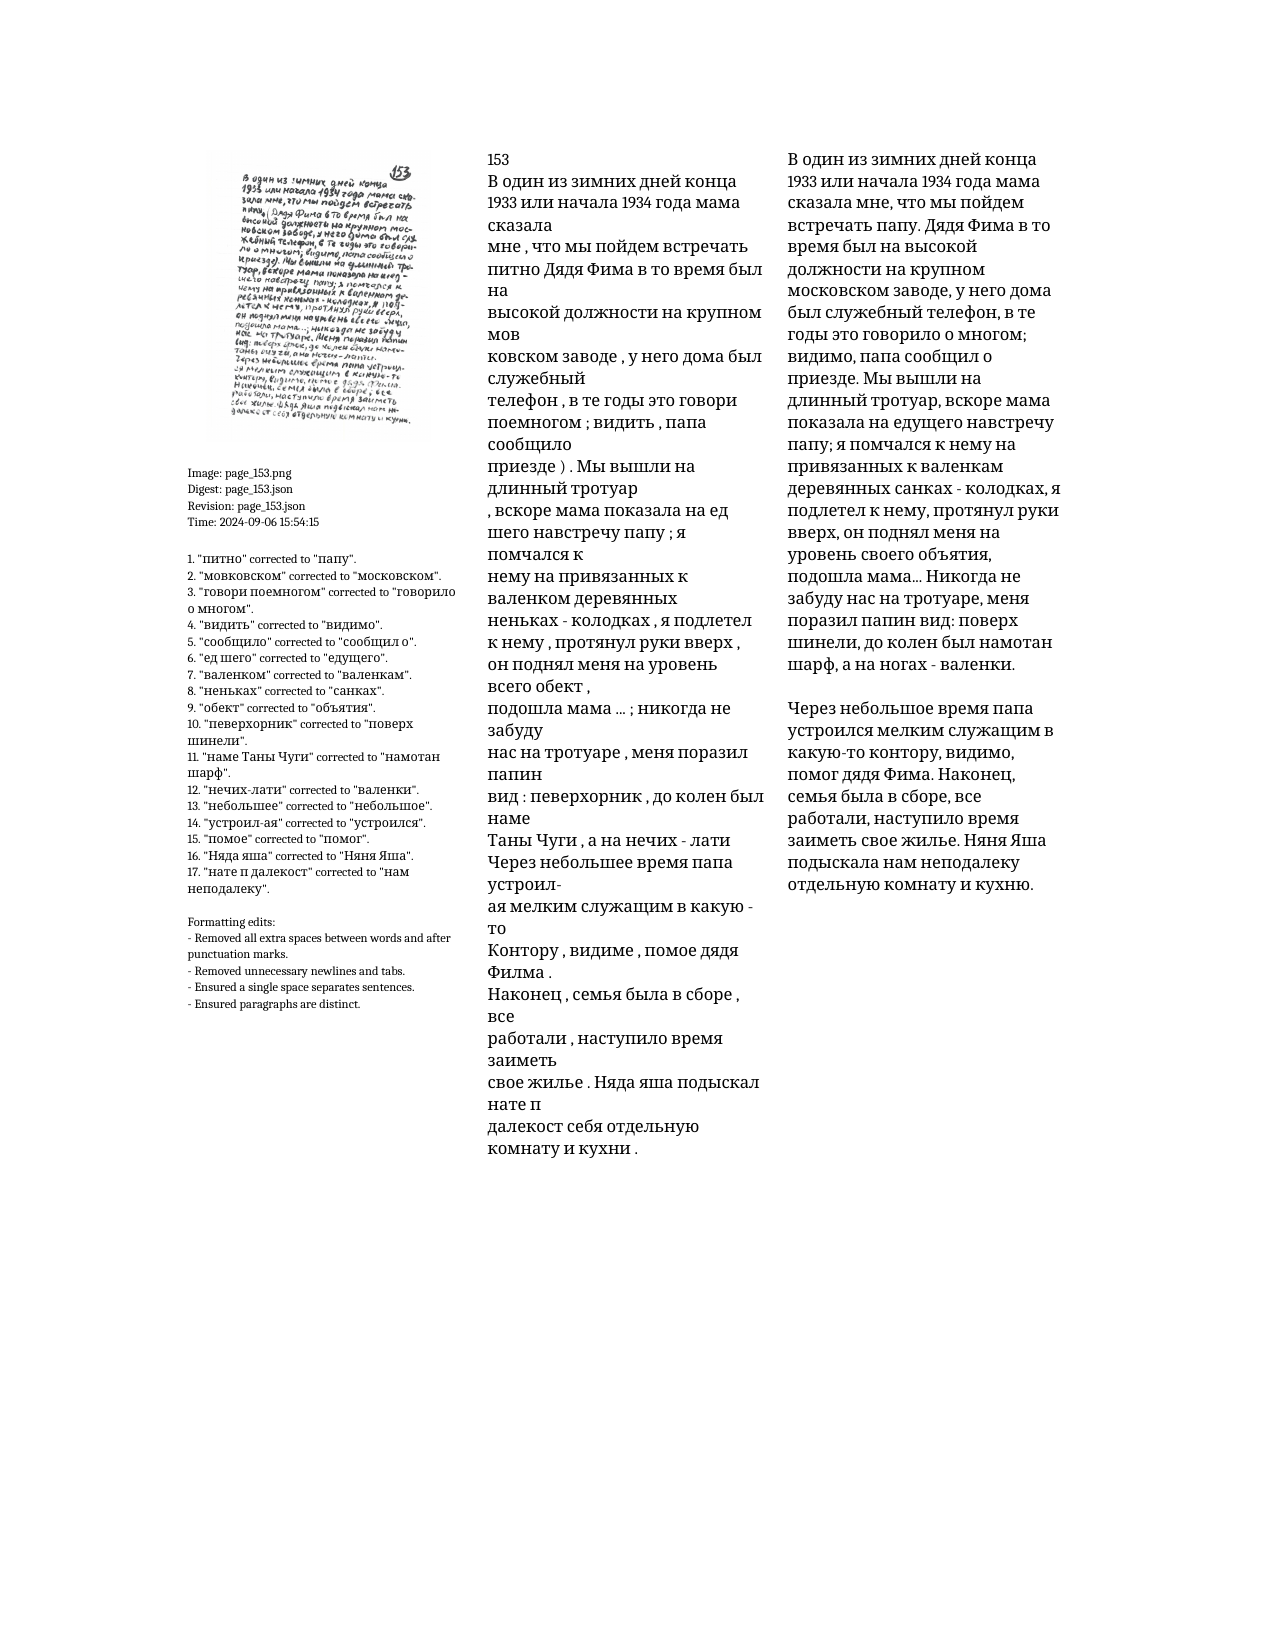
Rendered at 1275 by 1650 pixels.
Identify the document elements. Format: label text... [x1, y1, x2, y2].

table_header 153 В один из зимних дней конца 1933 или начала 1934 года мама сказала мне , что мы пойдем встречать питно Дядя Фима в то время был на высокой должности на крупном мов ковском заводе , у него дома был служебный телефон , в те годы это говори поемногом ; видить , папа сообщило приезде ) . Мы вышли на длинный тротуар , вскоре мама показала на ед шего навстречу папу ; я помчался к нему на привязанных к валенком деревянных неньках - колодках , я подлетел к нему , протянул руки вверх , он поднял меня на уровень всего обект , подошла мама ... ; никогда не забуду нас на тротуаре , меня поразил папин вид : певерхорник , до колен был наме Таны Чуги , а на нечих - лати Через небольшее время папа устроил- ая мелким служащим в какую - то Контору , видиме , помое дядя Филма . Наконец , семья была в сборе , все работали , наступило время заиметь свое жилье . Няда яша подыскал нате п далекост себя отдельную комнату и кухни . [476, 150, 776, 1500]
table_header В один из зимних дней конца 1933 или начала 1934 года мама сказала мне, что мы пойдем встречать папу. Дядя Фима в то время был на высокой должности на крупном московском заводе, у него дома был служебный телефон, в те годы это говорило о многом; видимо, папа сообщил о приезде. Мы вышли на длинный тротуар, вскоре мама показала на едущего навстречу папу; я помчался к нему на привязанных к валенкам деревянных санках - колодках, я подлетел к нему, протянул руки вверх, он поднял меня на уровень своего объятия, подошла мама... Никогда не забуду нас на тротуаре, меня поразил папин вид: поверх шинели, до колен был намотан шарф, а на ногах - валенки. Через небольшое время папа устроился мелким служащим в какую-то контору, видимо, помог дядя Фима. Наконец, семья была в сборе, все работали, наступило время заиметь свое жилье. Няня Яша подыскала нам неподалеку отдельную комнату и кухню. [776, 150, 1076, 1500]
picture [206, 150, 432, 442]
table_header Image: page_153.png Digest: page_153.json Revision: page_153.json Time: 2024-09-06 15:54:15 1. "питно" corrected to "папу". 2. "мовковском" corrected to "московском". 3. "говори поемногом" corrected to "говорило о многом". 4. "видить" corrected to "видимо". 5. "сообщило" corrected to "сообщил о". 6. "ед шего" corrected to "едущего". 7. "валенком" corrected to "валенкам". 8. "неньках" corrected to "санках". 9. "обект" corrected to "объятия". 10. "певерхорник" corrected to "поверх шинели". 11. "наме Таны Чуги" corrected to "намотан шарф". 12. "нечих-лати" corrected to "валенки". 13. "небольшее" corrected to "небольшое". 14. "устроил-ая" corrected to "устроился". 15. "помое" corrected to "помог". 16. "Няда яша" corrected to "Няня Яша". 17. "нате п далекост" corrected to "нам неподалеку". Formatting edits: - Removed all extra spaces between words and after punctuation marks. - Removed unnecessary newlines and tabs. - Ensured a single space separates sentences. - Ensured paragraphs are distinct. [176, 150, 476, 1500]
